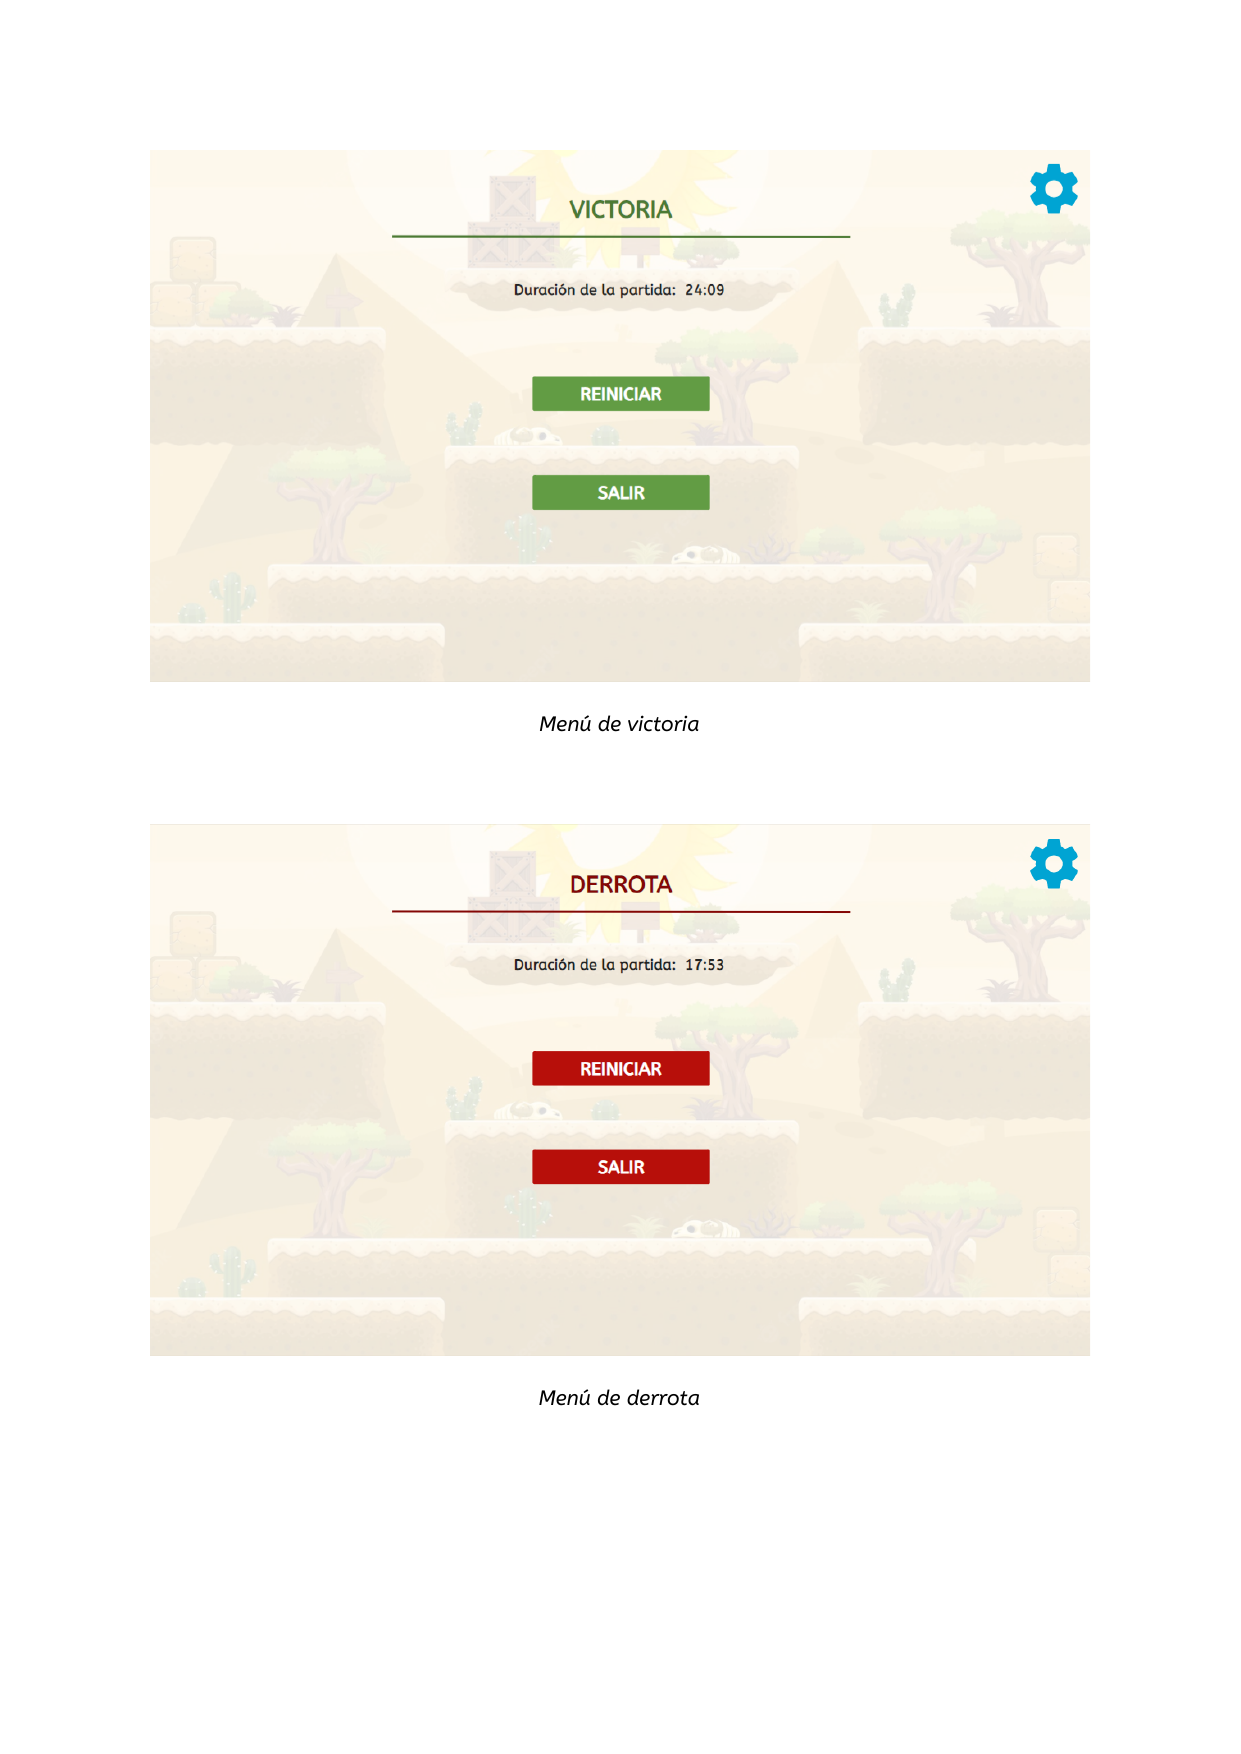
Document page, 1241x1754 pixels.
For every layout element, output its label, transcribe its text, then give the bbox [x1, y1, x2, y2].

text Menú de victoria [150, 712, 1090, 737]
picture [150, 150, 1091, 682]
text Menú de derrota [150, 1387, 1090, 1411]
picture [150, 824, 1091, 1356]
